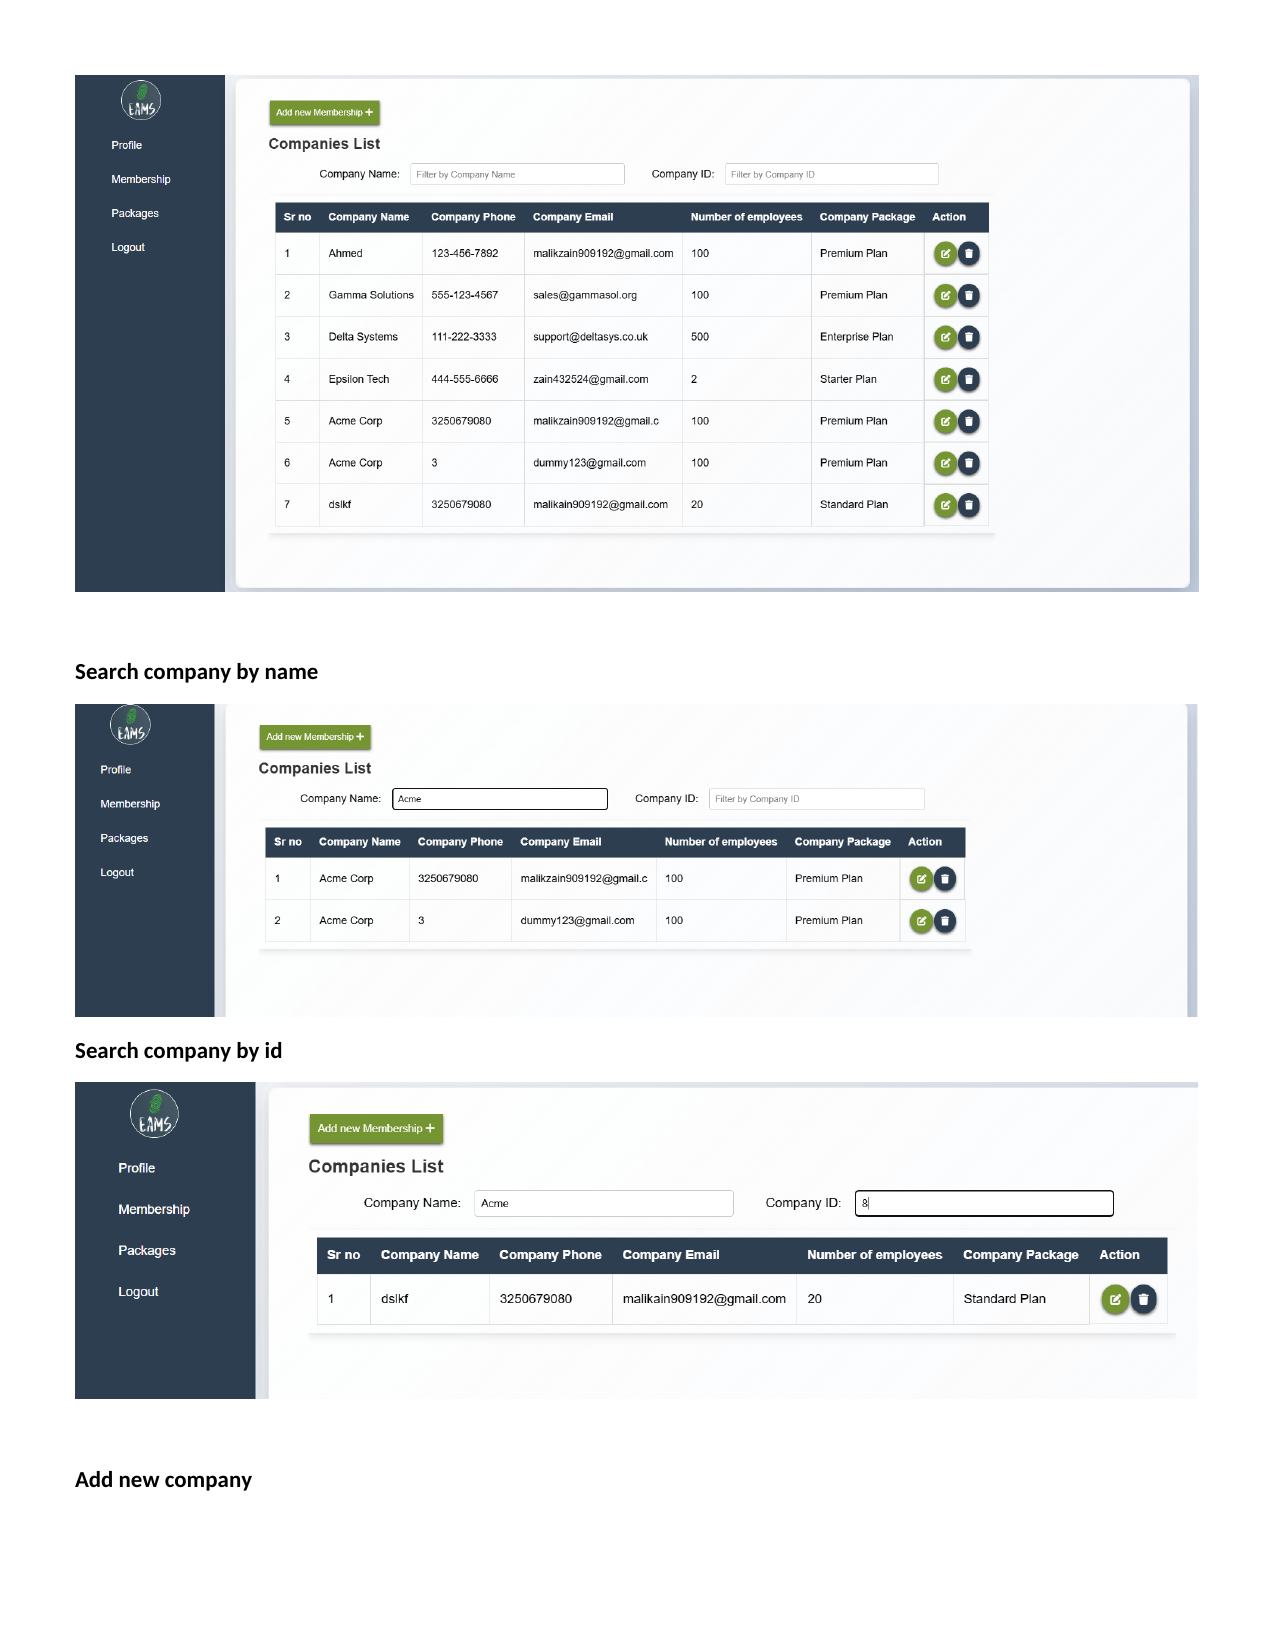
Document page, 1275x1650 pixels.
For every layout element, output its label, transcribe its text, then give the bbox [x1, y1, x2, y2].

picture [75, 704, 1198, 1017]
picture [75, 1082, 1198, 1399]
text Add new company [75, 1465, 1200, 1493]
picture [75, 75, 1199, 592]
text Search company by name [75, 657, 1200, 686]
text Search company by id [75, 1036, 1200, 1064]
